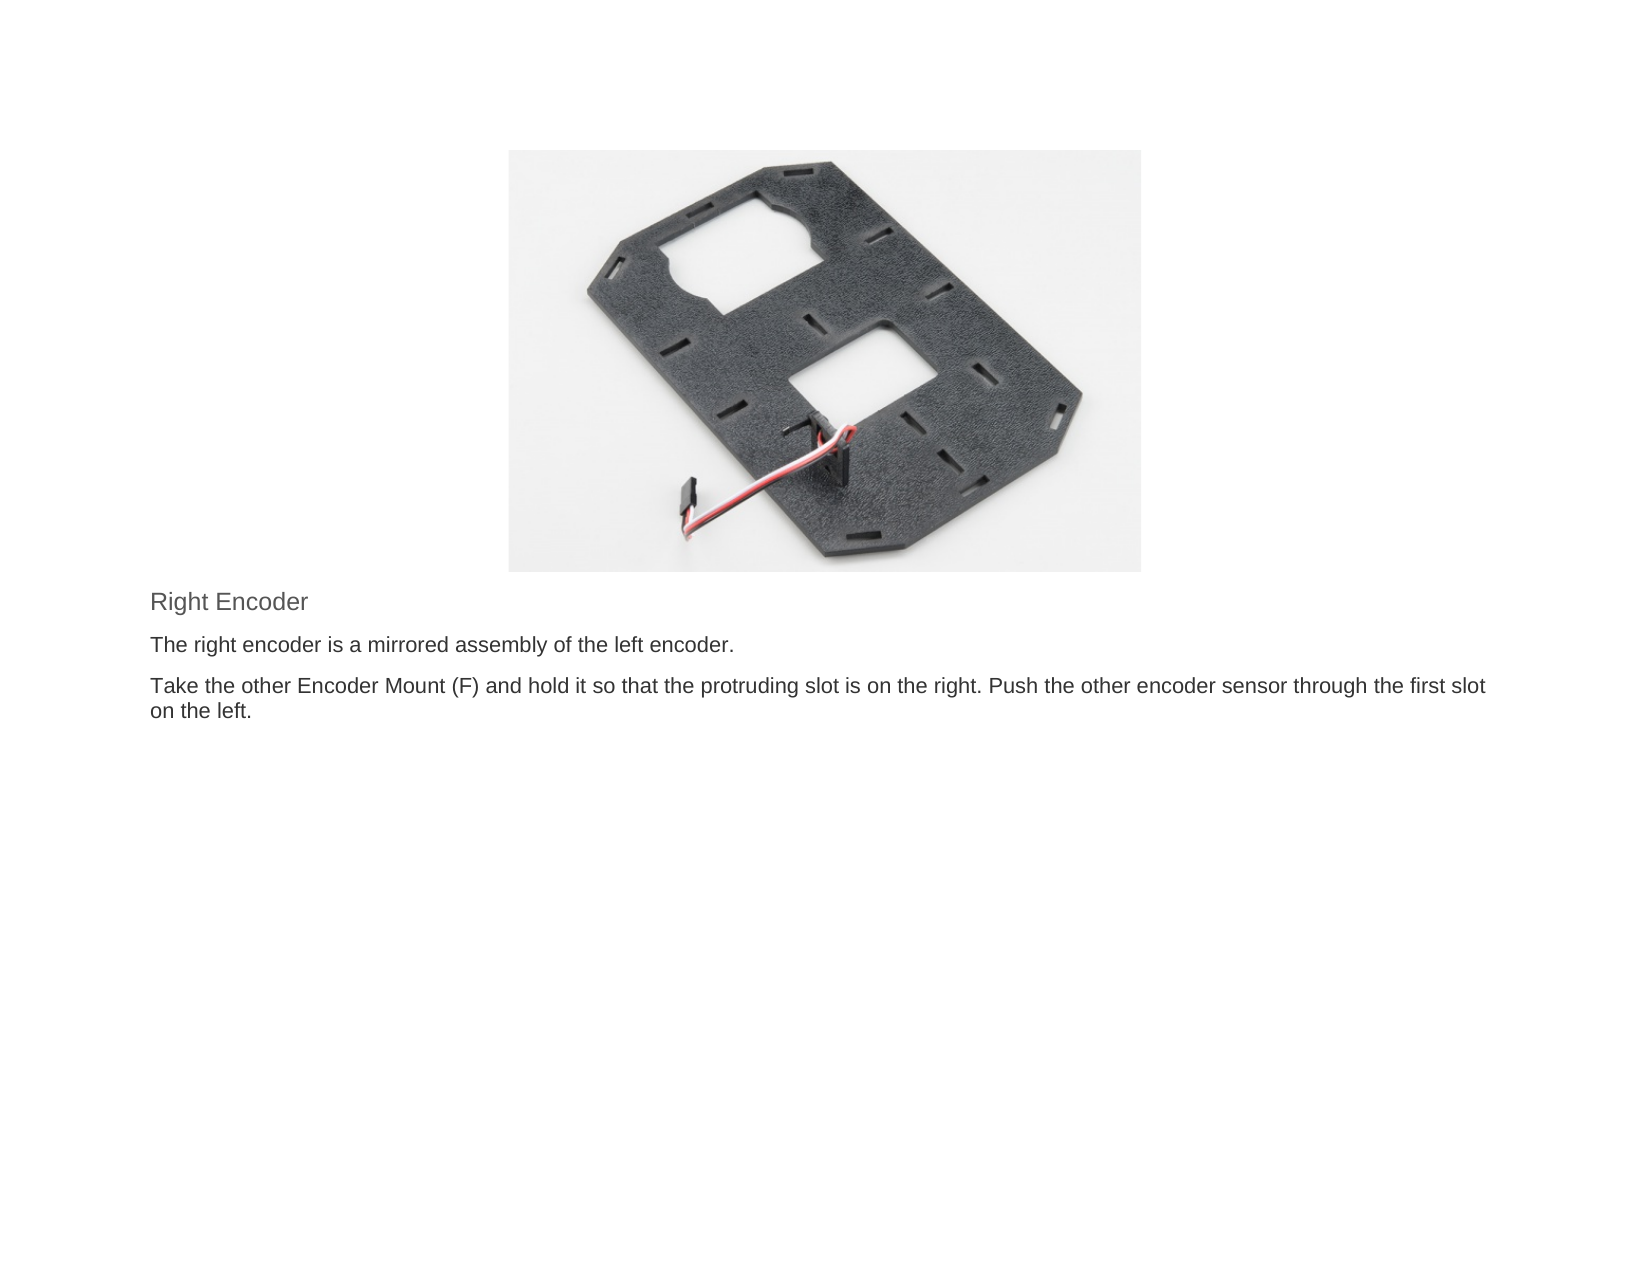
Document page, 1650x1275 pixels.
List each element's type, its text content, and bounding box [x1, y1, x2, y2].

picture [508, 150, 1142, 572]
text The right encoder is a mirrored assembly of the left encoder. [150, 632, 1500, 657]
text Right Encoder [150, 587, 1500, 616]
text Take the other Encoder Mount (F) and hold it so that the protruding slot is on the right. Push the other encoder sensor through the first slot on the left. [150, 673, 1500, 723]
